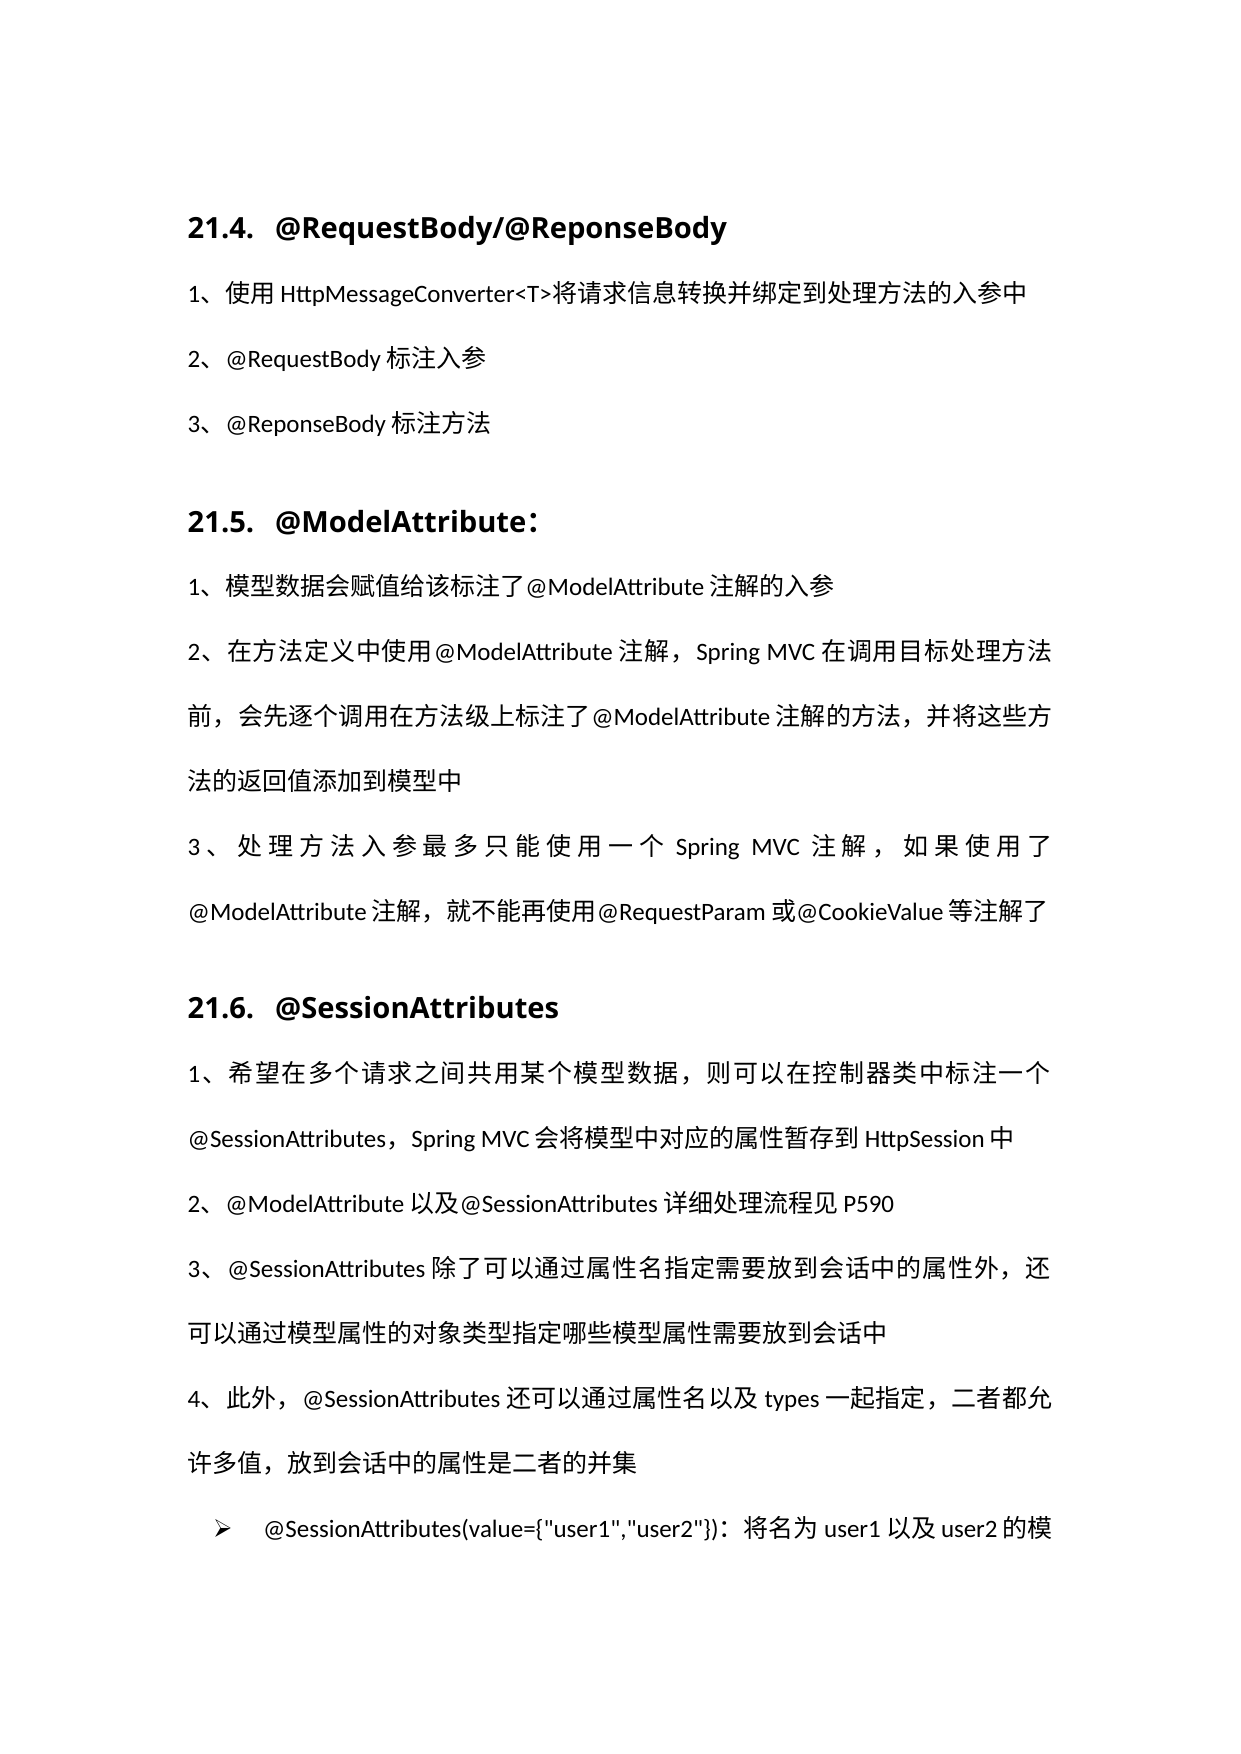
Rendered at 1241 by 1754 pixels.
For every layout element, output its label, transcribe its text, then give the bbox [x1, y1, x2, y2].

text 2、@ModelAttribute以及@SessionAttributes详细处理流程见P590 [187, 1169, 1053, 1234]
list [213, 1494, 1053, 1559]
text 3、处理方法入参最多只能使用一个Spring MVC注解，如果使用了@ModelAttribute注解，就不能再使用@RequestParam或@CookieValue等注解了 [187, 812, 1053, 942]
subtitle @RequestBody/@ReponseBody [187, 194, 1053, 259]
text 1、模型数据会赋值给该标注了@ModelAttribute注解的入参 [187, 552, 1053, 617]
text 3、@SessionAttributes除了可以通过属性名指定需要放到会话中的属性外，还可以通过模型属性的对象类型指定哪些模型属性需要放到会话中 [187, 1234, 1053, 1364]
text 4、此外，@SessionAttributes还可以通过属性名以及types一起指定，二者都允许多值，放到会话中的属性是二者的并集 [187, 1364, 1053, 1494]
subtitle @ModelAttribute： [187, 487, 1053, 552]
text 2、在方法定义中使用@ModelAttribute注解，Spring MVC在调用目标处理方法前，会先逐个调用在方法级上标注了@ModelAttribute注解的方法，并将这些方法的返回值添加到模型中 [187, 617, 1053, 812]
text 3、@ReponseBody标注方法 [187, 389, 1053, 454]
text 1、使用HttpMessageConverter<T>将请求信息转换并绑定到处理方法的入参中 [187, 259, 1053, 324]
text 1、希望在多个请求之间共用某个模型数据，则可以在控制器类中标注一个@SessionAttributes，Spring MVC会将模型中对应的属性暂存到HttpSession中 [187, 1039, 1053, 1169]
text 2、@RequestBody标注入参 [187, 324, 1053, 389]
subtitle @SessionAttributes [187, 974, 1053, 1039]
